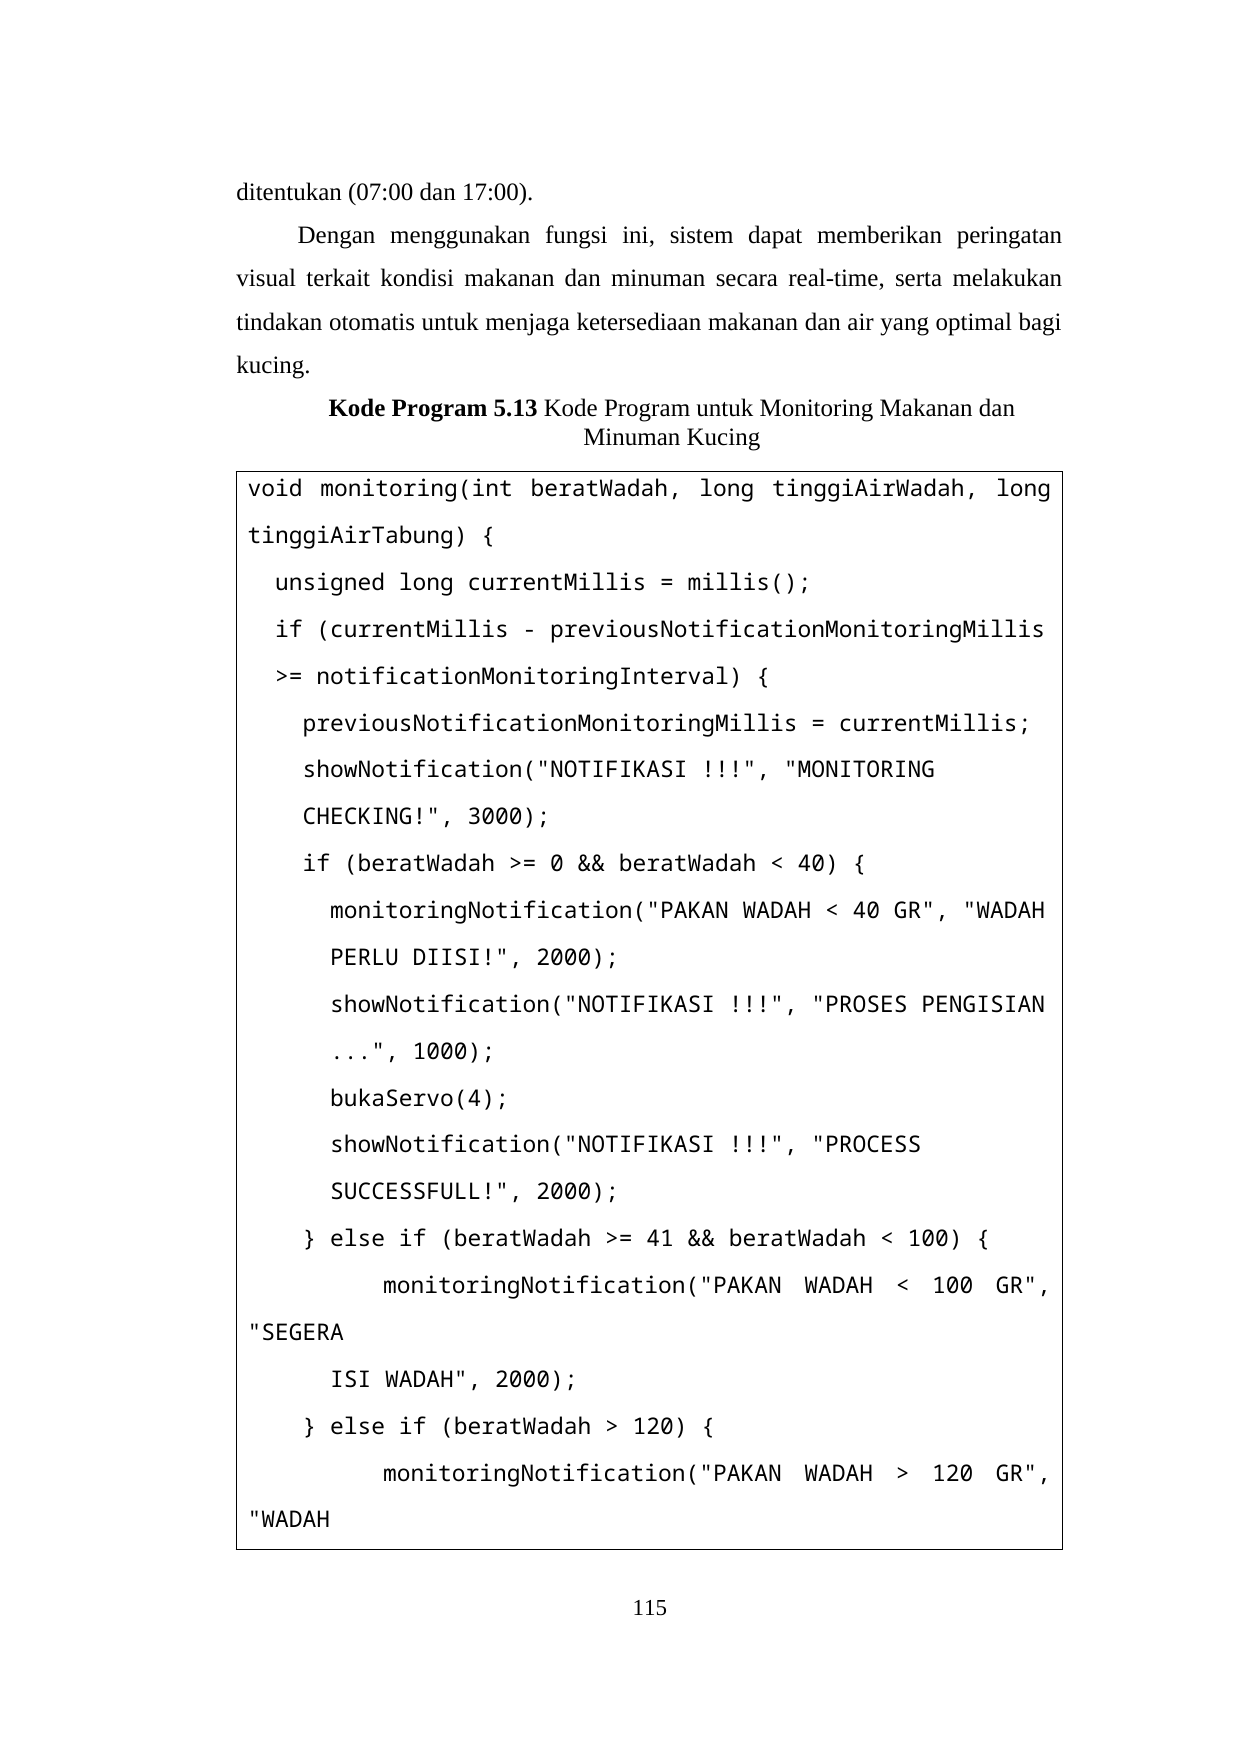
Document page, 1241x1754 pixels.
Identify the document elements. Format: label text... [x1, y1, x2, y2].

text Kode Program 5.13 Kode Program untuk Monitoring Makanan dan Minuman Kucing [295, 393, 1048, 450]
text Dengan menggunakan fungsi ini, sistem dapat memberikan peringatan visual terkait kondisi makanan dan minuman secara real-time, serta melakukan tindakan otomatis untuk menjaga ketersediaan makanan dan air yang optimal bagi kucing. [236, 220, 1063, 378]
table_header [237, 472, 1062, 1549]
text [236, 177, 1063, 206]
